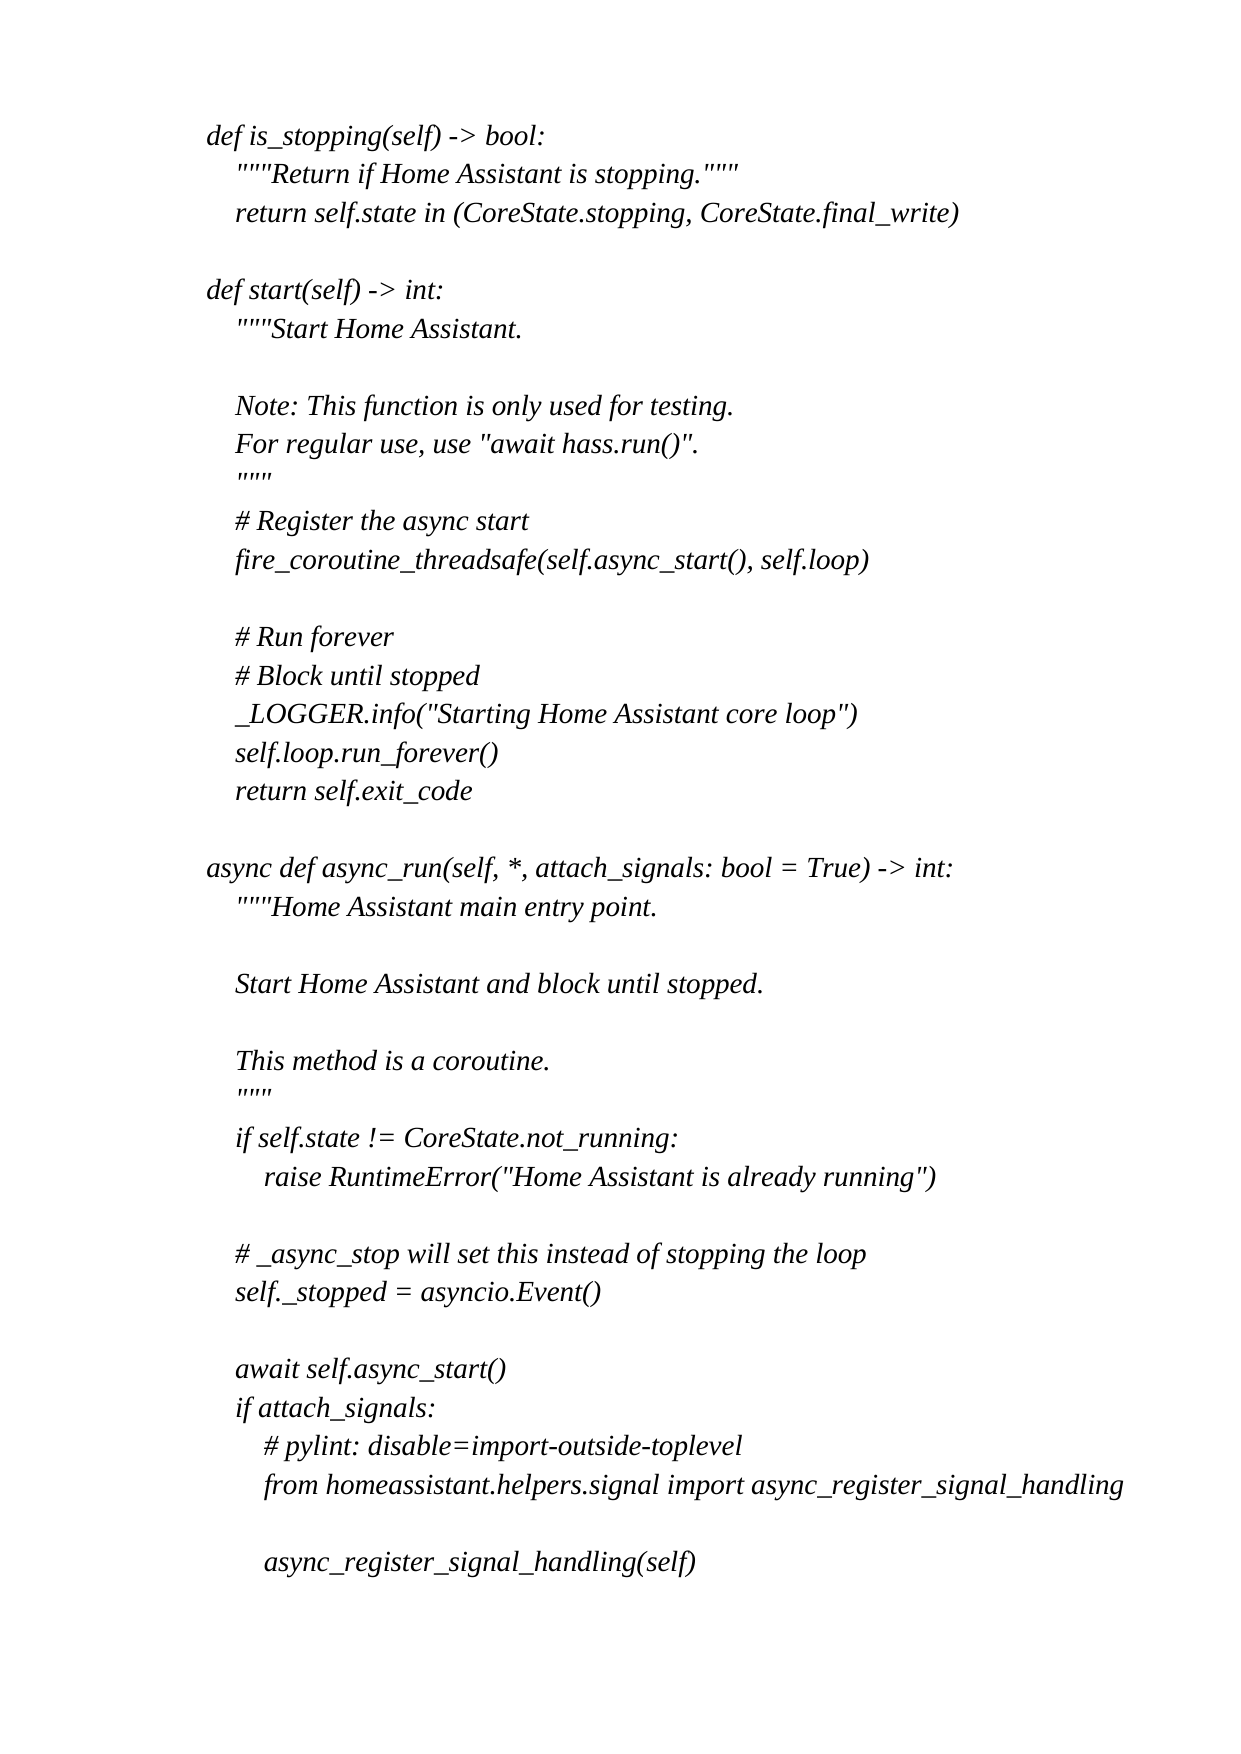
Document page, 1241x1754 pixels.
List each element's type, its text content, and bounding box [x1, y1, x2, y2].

text """ [177, 465, 1152, 498]
text # pylint: disable=import-outside-toplevel [177, 1428, 1152, 1462]
text if attach_signals: [177, 1390, 1152, 1423]
text For regular use, use "await hass.run()". [177, 426, 1152, 460]
text """ [177, 1082, 1152, 1115]
text This method is a coroutine. [177, 1043, 1152, 1077]
text return self.exit_code [177, 773, 1152, 807]
text """Home Assistant main entry point. [177, 889, 1152, 922]
text # Run forever [177, 619, 1152, 653]
text """Start Home Assistant. [177, 311, 1152, 344]
text """Return if Home Assistant is stopping.""" [177, 157, 1152, 190]
text def start(self) -> int: [177, 272, 1152, 306]
text from homeassistant.helpers.signal import async_register_signal_handling [177, 1467, 1152, 1501]
text # _async_stop will set this instead of stopping the loop [177, 1236, 1152, 1269]
text # Block until stopped [177, 658, 1152, 691]
text self.loop.run_forever() [177, 735, 1152, 768]
text self._stopped = asyncio.Event() [177, 1274, 1152, 1308]
text await self.async_start() [177, 1351, 1152, 1385]
text Start Home Assistant and block until stopped. [177, 966, 1152, 999]
text async def async_run(self, *, attach_signals: bool = True) -> int: [177, 850, 1152, 884]
text fire_coroutine_threadsafe(self.async_start(), self.loop) [177, 542, 1152, 576]
text _LOGGER.info("Starting Home Assistant core loop") [177, 696, 1152, 730]
text # Register the async start [177, 503, 1152, 537]
text if self.state != CoreState.not_running: [177, 1120, 1152, 1154]
text Note: This function is only used for testing. [177, 388, 1152, 421]
text async_register_signal_handling(self) [177, 1544, 1152, 1578]
text return self.state in (CoreState.stopping, CoreState.final_write) [177, 195, 1152, 229]
text def is_stopping(self) -> bool: [177, 118, 1152, 152]
text raise RuntimeError("Home Assistant is already running") [177, 1159, 1152, 1192]
